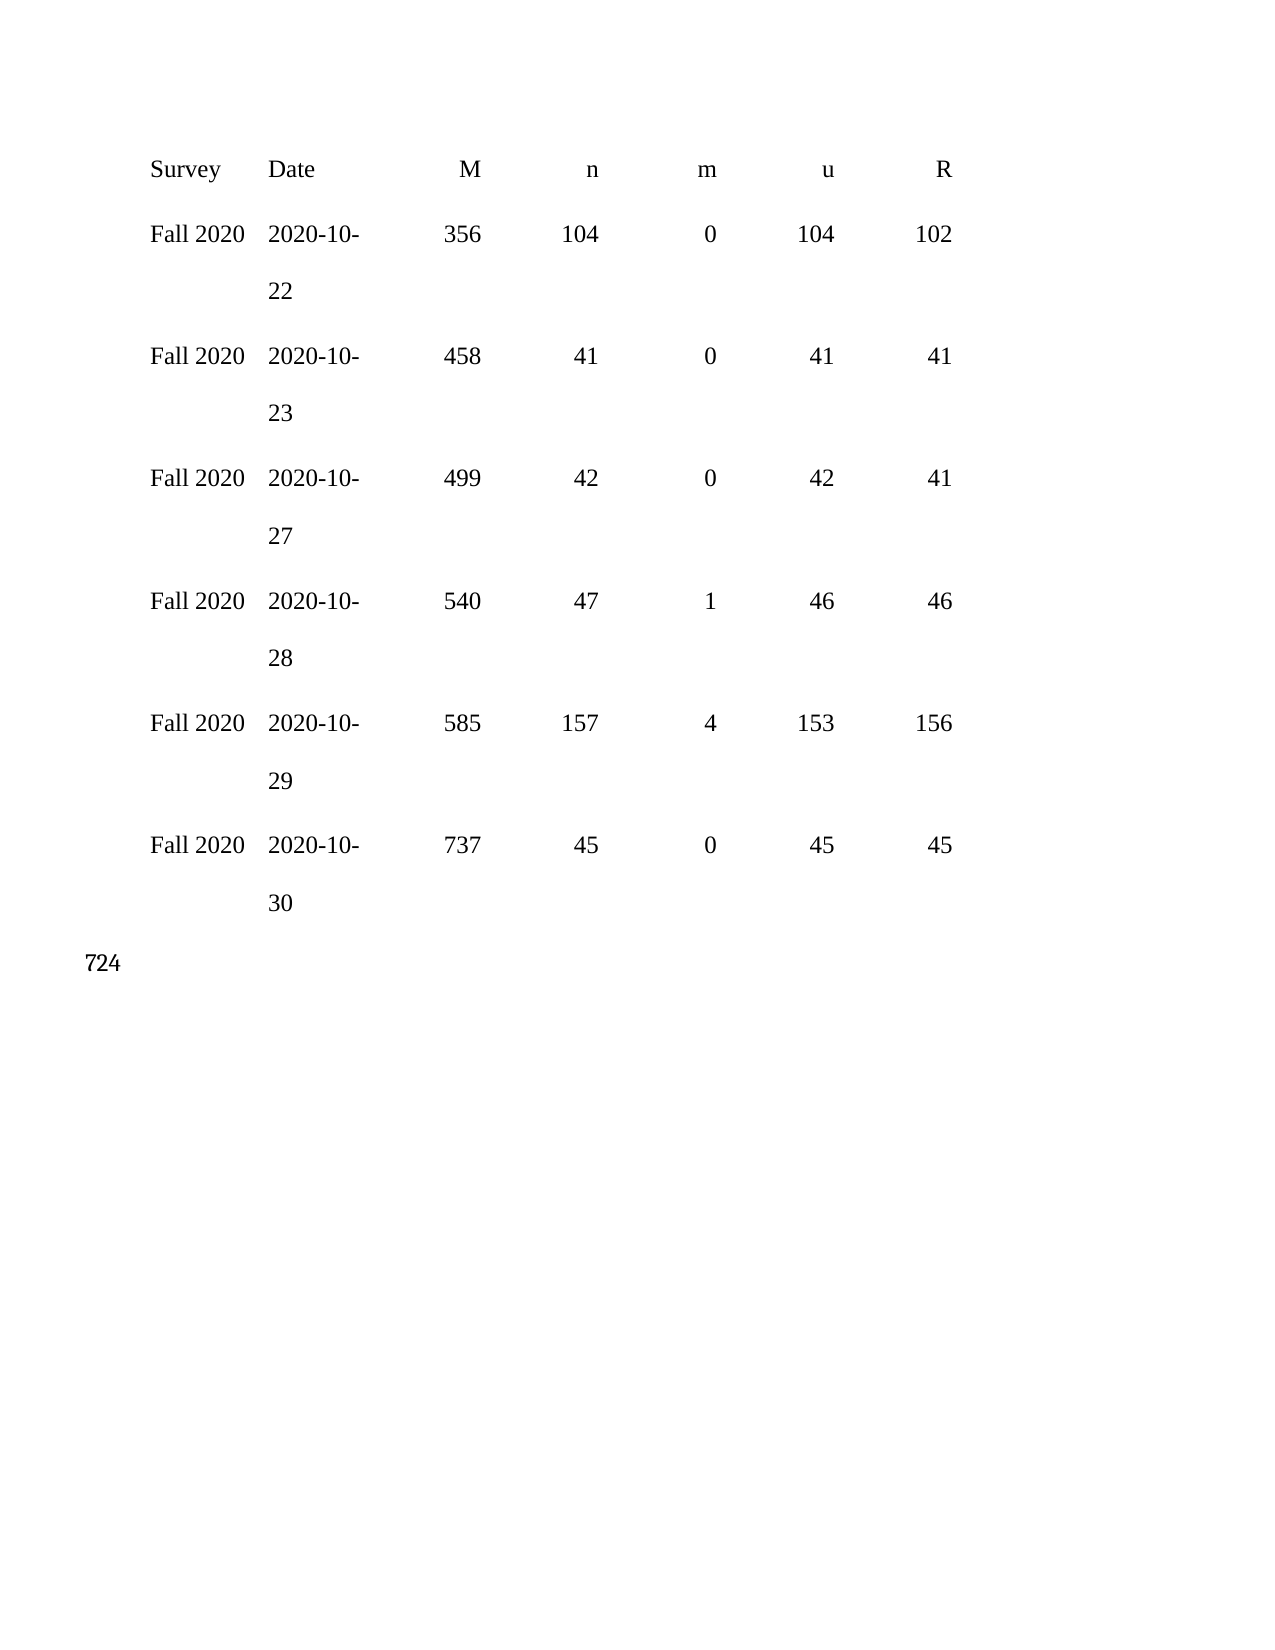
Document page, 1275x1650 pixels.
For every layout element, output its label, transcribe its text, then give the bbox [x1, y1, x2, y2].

table_cell 156 [846, 705, 963, 827]
table_header Date [257, 150, 374, 215]
table_cell 0 [610, 827, 728, 949]
table_cell 157 [492, 705, 610, 827]
table_cell 585 [374, 705, 492, 827]
table_cell Fall 2020 [139, 215, 257, 337]
table_header M [374, 150, 492, 215]
table_cell 45 [492, 827, 610, 949]
table_cell 499 [374, 460, 492, 582]
table_cell 2020-10-22 [257, 215, 374, 337]
table_cell 0 [610, 460, 728, 582]
table_cell 46 [728, 582, 846, 704]
table_cell 153 [728, 705, 846, 827]
table_cell 104 [492, 215, 610, 337]
table_cell 46 [846, 582, 963, 704]
table_cell 41 [492, 337, 610, 460]
table_cell 47 [492, 582, 610, 704]
table_cell 356 [374, 215, 492, 337]
table_cell 2020-10-29 [257, 705, 374, 827]
table_cell 45 [728, 827, 846, 949]
table_header n [492, 150, 610, 215]
table_cell 45 [846, 827, 963, 949]
table_cell Fall 2020 [139, 337, 257, 460]
table_header m [610, 150, 728, 215]
table_cell 2020-10-28 [257, 582, 374, 704]
table_cell 737 [374, 827, 492, 949]
table_cell 41 [728, 337, 846, 460]
table_cell 0 [610, 337, 728, 460]
table_header Survey [139, 150, 257, 215]
table_cell 1 [610, 582, 728, 704]
table_cell 2020-10-27 [257, 460, 374, 582]
table_header R [846, 150, 963, 215]
table_cell 2020-10-23 [257, 337, 374, 460]
table_cell 42 [492, 460, 610, 582]
table_cell Fall 2020 [139, 460, 257, 582]
table_cell 2020-10-30 [257, 827, 374, 949]
table_cell 41 [846, 460, 963, 582]
table_cell 4 [610, 705, 728, 827]
table_cell 0 [610, 215, 728, 337]
table_cell Fall 2020 [139, 827, 257, 949]
table_cell 102 [846, 215, 963, 337]
table_header u [728, 150, 846, 215]
table_cell 41 [846, 337, 963, 460]
table_cell Fall 2020 [139, 582, 257, 704]
table_cell 458 [374, 337, 492, 460]
table_cell 540 [374, 582, 492, 704]
table_cell 104 [728, 215, 846, 337]
table_cell Fall 2020 [139, 705, 257, 827]
table_cell 42 [728, 460, 846, 582]
